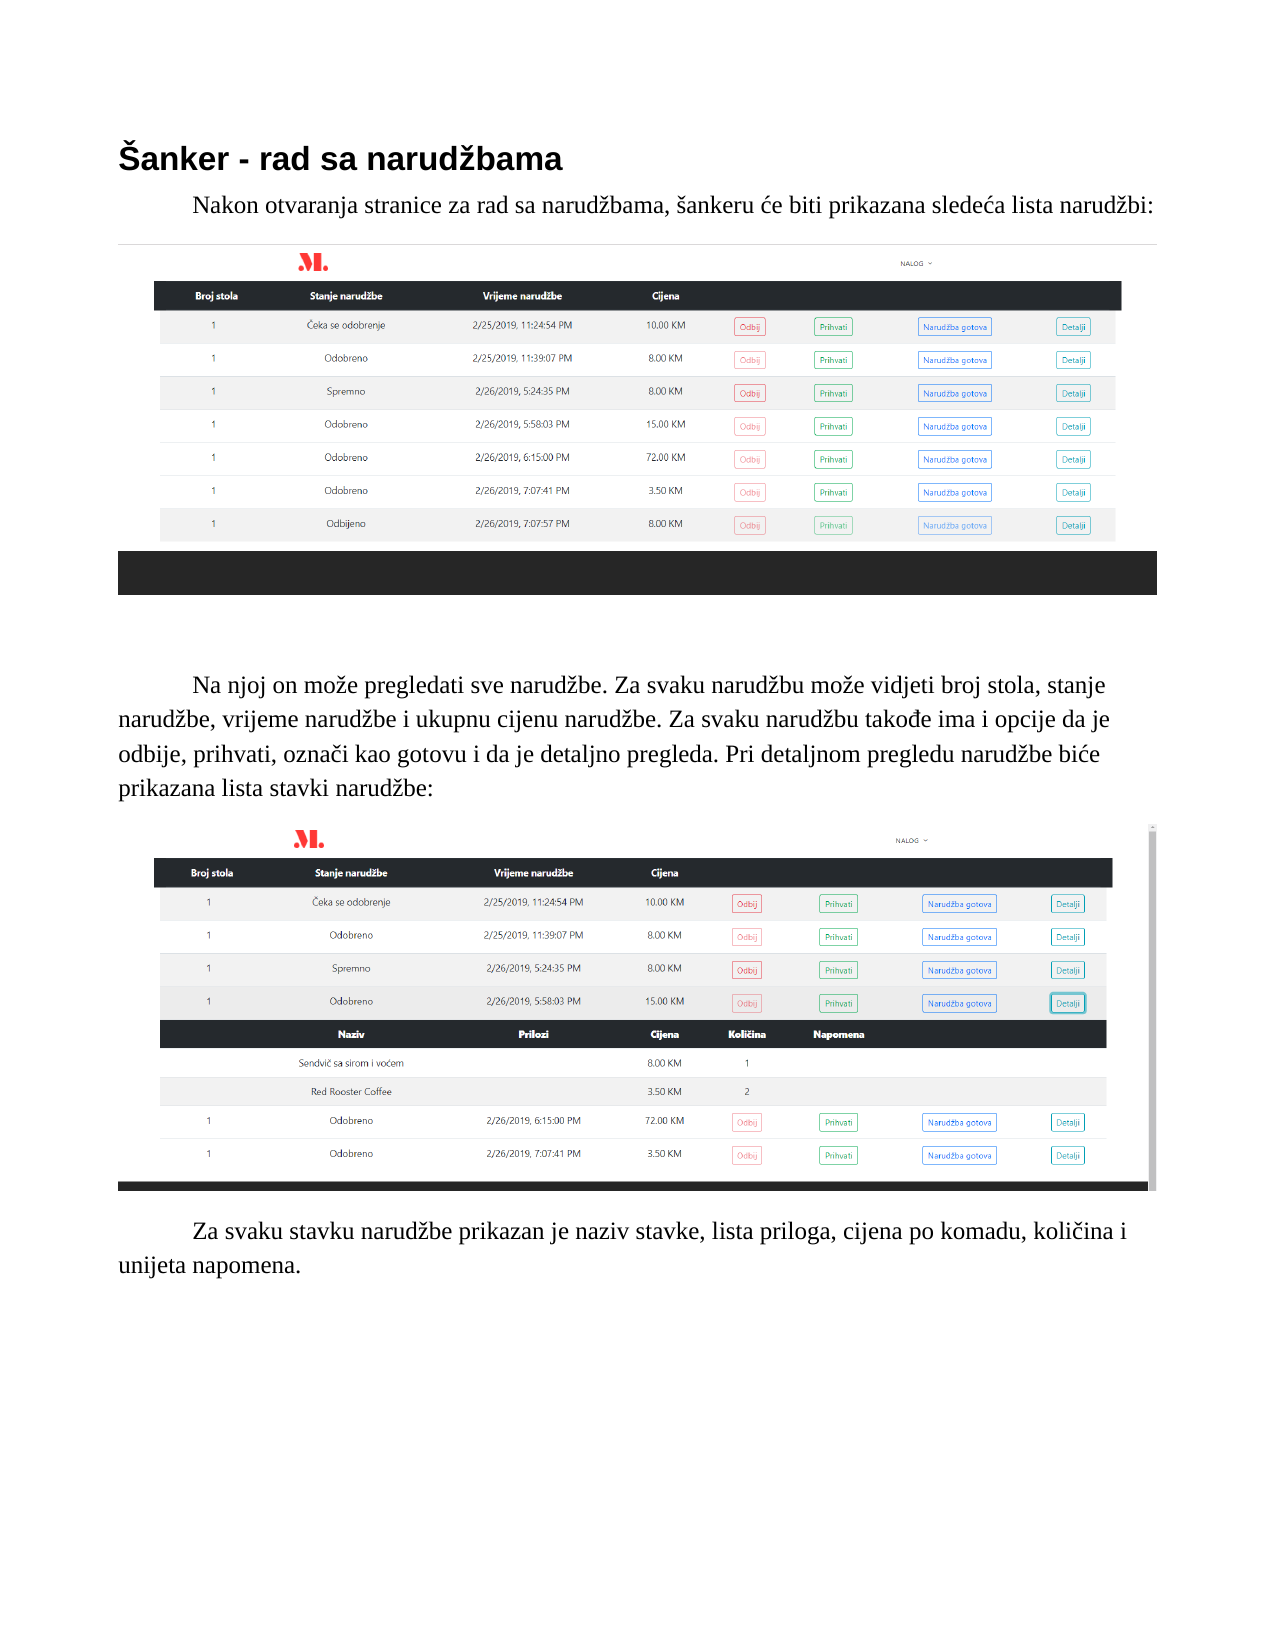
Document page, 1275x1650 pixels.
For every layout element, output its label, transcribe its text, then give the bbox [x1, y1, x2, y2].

text Za svaku stavku narudžbe prikazan je naziv stavke, lista priloga, cijena po komadu, količina i unijeta napomena. [118, 1191, 1157, 1279]
text Na njoj on može pregledati sve narudžbe. Za svaku narudžbu može vidjeti broj stola, stanje narudžbe, vrijeme narudžbe i ukupnu cijenu narudžbe. Za svaku narudžbu takođe ima i opcije da je odbije, prihvati, označi kao gotovu i da je detaljno pregleda. Pri detaljnom pregledu narudžbe biće prikazana lista stavki narudžbe: [118, 670, 1157, 802]
text Nakon otvaranja stranice za rad sa narudžbama, šankeru će biti prikazana sledeća lista narudžbi: [118, 190, 1157, 219]
picture [118, 824, 1157, 1191]
picture [118, 241, 1157, 595]
subtitle Šanker - rad sa narudžbama [118, 139, 1157, 177]
